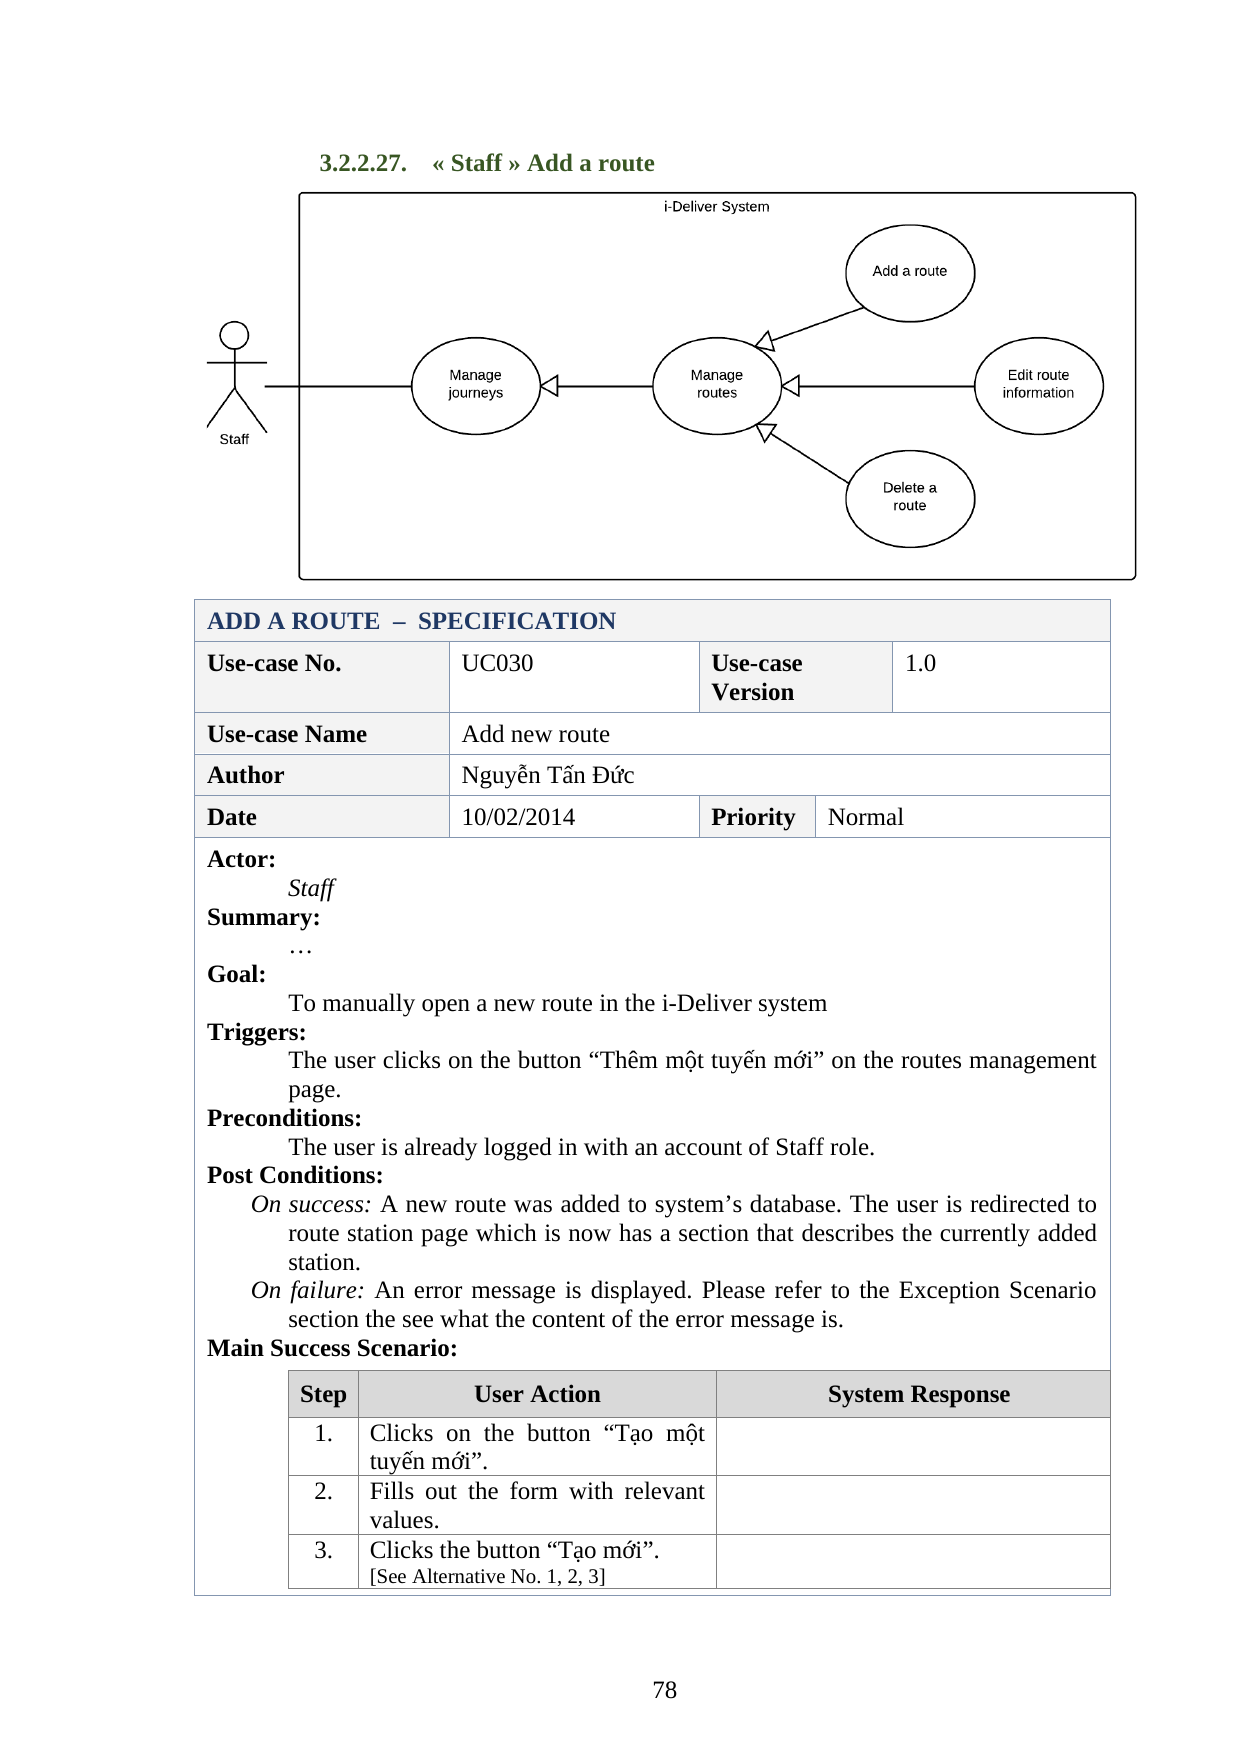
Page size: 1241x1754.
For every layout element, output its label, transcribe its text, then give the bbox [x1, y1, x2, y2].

table_cell Date [195, 796, 449, 837]
table_cell Normal [816, 796, 1110, 837]
table_cell Author [195, 755, 449, 795]
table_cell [195, 838, 1110, 1595]
table_cell 10/02/2014 [450, 796, 699, 837]
table_cell Use-case No. [195, 642, 449, 712]
table_cell Use-case Version [700, 642, 892, 712]
subtitle « Staff » Add a route [319, 148, 1122, 176]
table_cell Nguyễn Tấn Đức [450, 755, 1110, 795]
table_cell Priority [700, 796, 815, 837]
table_cell Add new route [450, 713, 1110, 753]
table_header ADD A ROUTE – SPECIFICATION [195, 600, 1110, 641]
table_cell UC030 [450, 642, 699, 712]
table_cell Use-case Name [195, 713, 449, 753]
table_cell 1.0 [893, 642, 1110, 712]
picture [206, 191, 1139, 581]
